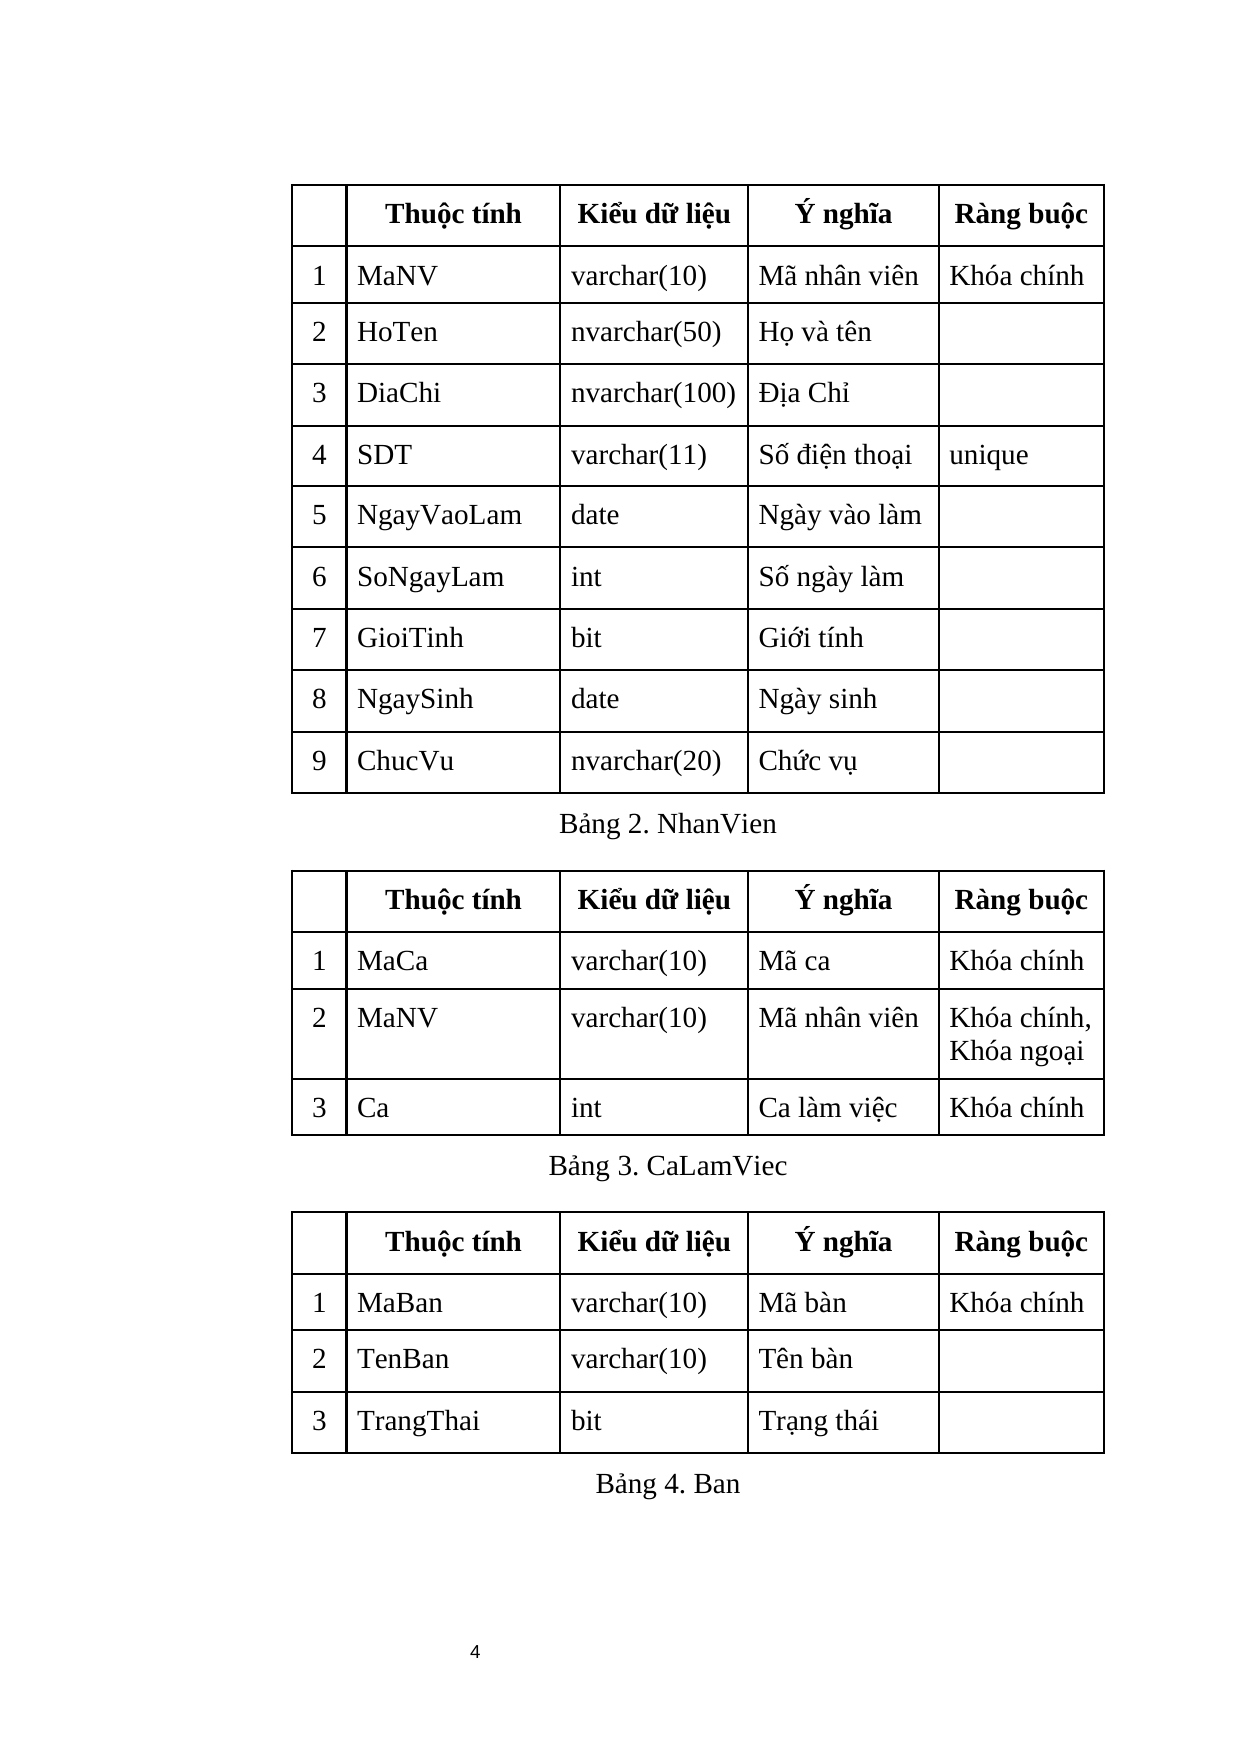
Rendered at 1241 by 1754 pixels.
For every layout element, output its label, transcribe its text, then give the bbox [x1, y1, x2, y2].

table_cell 7 [293, 610, 345, 669]
text Bảng 3. CaLamViec [243, 1148, 1093, 1182]
table_cell GioiTinh [348, 610, 559, 669]
table_cell 5 [293, 487, 345, 546]
table_cell 1 [293, 247, 345, 302]
table_cell 4 [293, 427, 345, 485]
table_header Ràng buộc [940, 1213, 1103, 1273]
table_header Thuộc tính [348, 872, 559, 931]
table_cell Khóa chính [940, 1080, 1103, 1134]
table_cell varchar(10) [561, 1275, 747, 1329]
table_header Kiểu dữ liệu [561, 1213, 747, 1273]
table_cell varchar(10) [561, 247, 747, 302]
table_cell TenBan [348, 1331, 559, 1391]
table_cell nvarchar(50) [561, 304, 747, 363]
table_header Kiểu dữ liệu [561, 186, 747, 245]
table_cell nvarchar(20) [561, 733, 747, 792]
table_cell Khóa chính [940, 933, 1103, 987]
table_cell MaBan [348, 1275, 559, 1329]
table_cell Khóa chính [940, 1275, 1103, 1329]
table_cell Ngày sinh [749, 671, 938, 731]
table_cell MaNV [348, 990, 559, 1077]
table_cell bit [561, 610, 747, 669]
table_cell varchar(11) [561, 427, 747, 485]
table_cell [940, 1393, 1103, 1452]
table_cell 1 [293, 933, 345, 987]
table_cell 6 [293, 548, 345, 608]
table_cell 3 [293, 1393, 345, 1452]
table_cell varchar(10) [561, 1331, 747, 1391]
table_cell [940, 487, 1103, 546]
table_cell 3 [293, 1080, 345, 1134]
table_cell int [561, 1080, 747, 1134]
table_cell ChucVu [348, 733, 559, 792]
table_cell Địa Chỉ [749, 365, 938, 424]
table_cell nvarchar(100) [561, 365, 747, 424]
table_cell Mã nhân viên [749, 990, 938, 1077]
table_cell [940, 1331, 1103, 1391]
table_cell int [561, 548, 747, 608]
table_cell 2 [293, 304, 345, 363]
table_cell NgaySinh [348, 671, 559, 731]
table_cell SDT [348, 427, 559, 485]
table_cell [940, 671, 1103, 731]
table_header Thuộc tính [348, 186, 559, 245]
text Bảng 2. NhanVien [243, 807, 1093, 840]
table_cell [940, 733, 1103, 792]
table_cell varchar(10) [561, 933, 747, 987]
table_cell Mã ca [749, 933, 938, 987]
table_cell [940, 365, 1103, 424]
table_cell MaNV [348, 247, 559, 302]
table_cell date [561, 487, 747, 546]
table_cell SoNgayLam [348, 548, 559, 608]
table_cell Mã nhân viên [749, 247, 938, 302]
table_cell unique [940, 427, 1103, 485]
table_cell Mã bàn [749, 1275, 938, 1329]
table_header Ràng buộc [940, 872, 1103, 931]
table_cell Ca làm việc [749, 1080, 938, 1134]
table_cell DiaChi [348, 365, 559, 424]
table_cell 3 [293, 365, 345, 424]
table_cell Họ và tên [749, 304, 938, 363]
table_header [293, 872, 345, 931]
table_header Ý nghĩa [749, 186, 938, 245]
table_cell Số điện thoại [749, 427, 938, 485]
table_cell TrangThai [348, 1393, 559, 1452]
table_cell 9 [293, 733, 345, 792]
table_cell Ca [348, 1080, 559, 1134]
table_header Ý nghĩa [749, 1213, 938, 1273]
table_header Kiểu dữ liệu [561, 872, 747, 931]
text Bảng 4. Ban [243, 1467, 1093, 1500]
table_header Thuộc tính [348, 1213, 559, 1273]
table_cell varchar(10) [561, 990, 747, 1077]
table_cell bit [561, 1393, 747, 1452]
table_cell Ngày vào làm [749, 487, 938, 546]
table_cell NgayVaoLam [348, 487, 559, 546]
table_cell [940, 304, 1103, 363]
table_cell Khóa chính, Khóa ngoại [940, 990, 1103, 1077]
table_cell Chức vụ [749, 733, 938, 792]
table_cell [940, 548, 1103, 608]
table_cell Khóa chính [940, 247, 1103, 302]
table_header [293, 1213, 345, 1273]
table_header [293, 186, 345, 245]
table_cell [940, 610, 1103, 669]
table_cell 2 [293, 990, 345, 1077]
table_cell 1 [293, 1275, 345, 1329]
table_header Ý nghĩa [749, 872, 938, 931]
table_cell HoTen [348, 304, 559, 363]
table_cell MaCa [348, 933, 559, 987]
table_header Ràng buộc [940, 186, 1103, 245]
table_cell 8 [293, 671, 345, 731]
table_cell Số ngày làm [749, 548, 938, 608]
table_cell date [561, 671, 747, 731]
table_cell 2 [293, 1331, 345, 1391]
table_cell Trạng thái [749, 1393, 938, 1452]
table_cell Tên bàn [749, 1331, 938, 1391]
table_cell Giới tính [749, 610, 938, 669]
